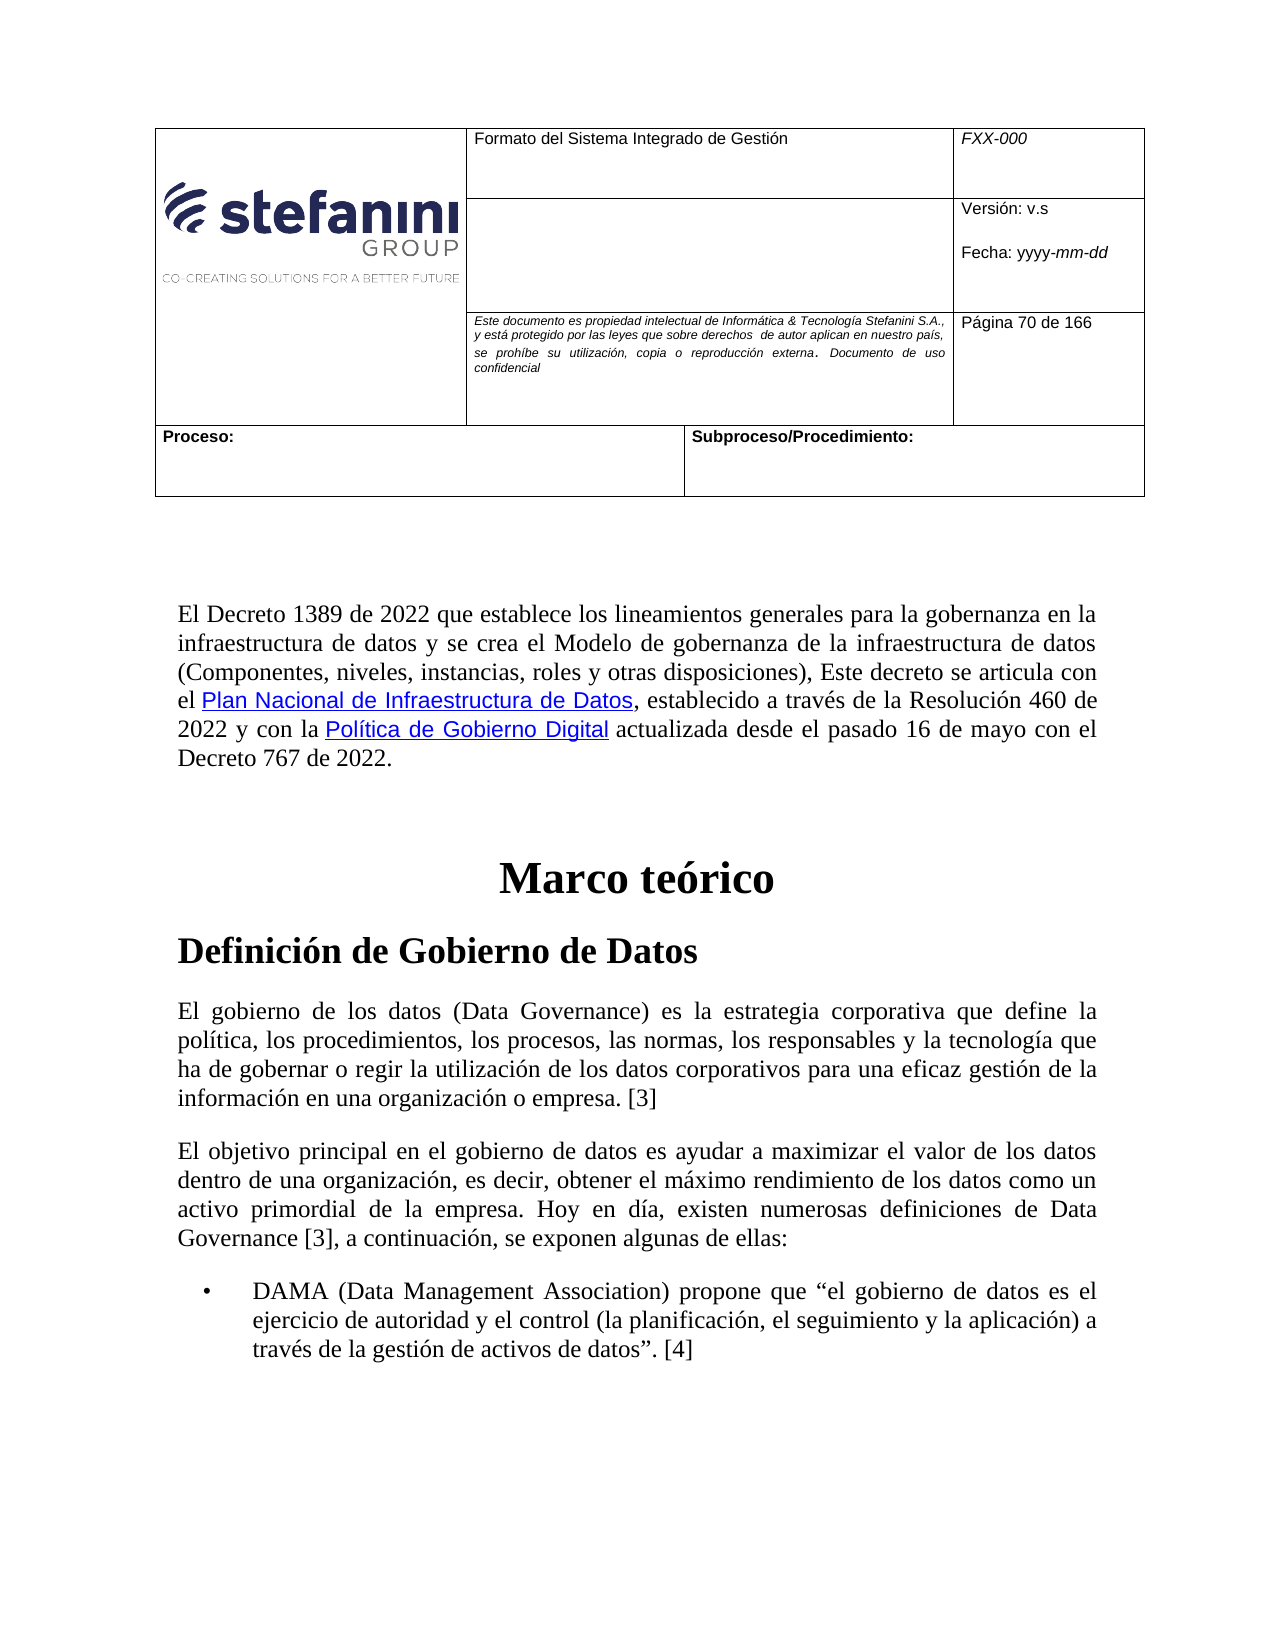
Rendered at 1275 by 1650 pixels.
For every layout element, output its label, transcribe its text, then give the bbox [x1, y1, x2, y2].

text El Decreto 1389 de 2022 que establece los lineamientos generales para la gobernanza en la infraestructura de datos y se crea el Modelo de gobernanza de la infraestructura de datos (Componentes, niveles, instancias, roles y otras disposiciones), Este decreto se articula con el Plan Nacional de Infraestructura de Datos, establecido a través de la Resolución 460 de 2022 y con la Política de Gobierno Digital actualizada desde el pasado 16 de mayo con el Decreto 767 de 2022. [177, 599, 1098, 772]
subtitle Marco teórico [177, 851, 1098, 903]
subtitle Definición de Gobierno de Datos [177, 928, 1098, 971]
text El objetivo principal en el gobierno de datos es ayudar a maximizar el valor de los datos dentro de una organización, es decir, obtener el máximo rendimiento de los datos como un activo primordial de la empresa. Hoy en día, existen numerosas definiciones de Data Governance [3], a continuación, se exponen algunas de ellas: [177, 1136, 1098, 1251]
picture [162, 182, 460, 286]
text El gobierno de los datos (Data Governance) es la estrategia corporativa que define la política, los procedimientos, los procesos, las normas, los responsables y la tecnología que ha de gobernar o regir la utilización de los datos corporativos para una eficaz gestión de la información en una organización o empresa. [3] [177, 996, 1098, 1111]
list DAMA (Data Management Association) propone que “el gobierno de datos es el ejercicio de autoridad y el control (la planificación, el seguimiento y la aplicación) a través de la gestión de activos de datos”. [4] [202, 1276, 1098, 1363]
